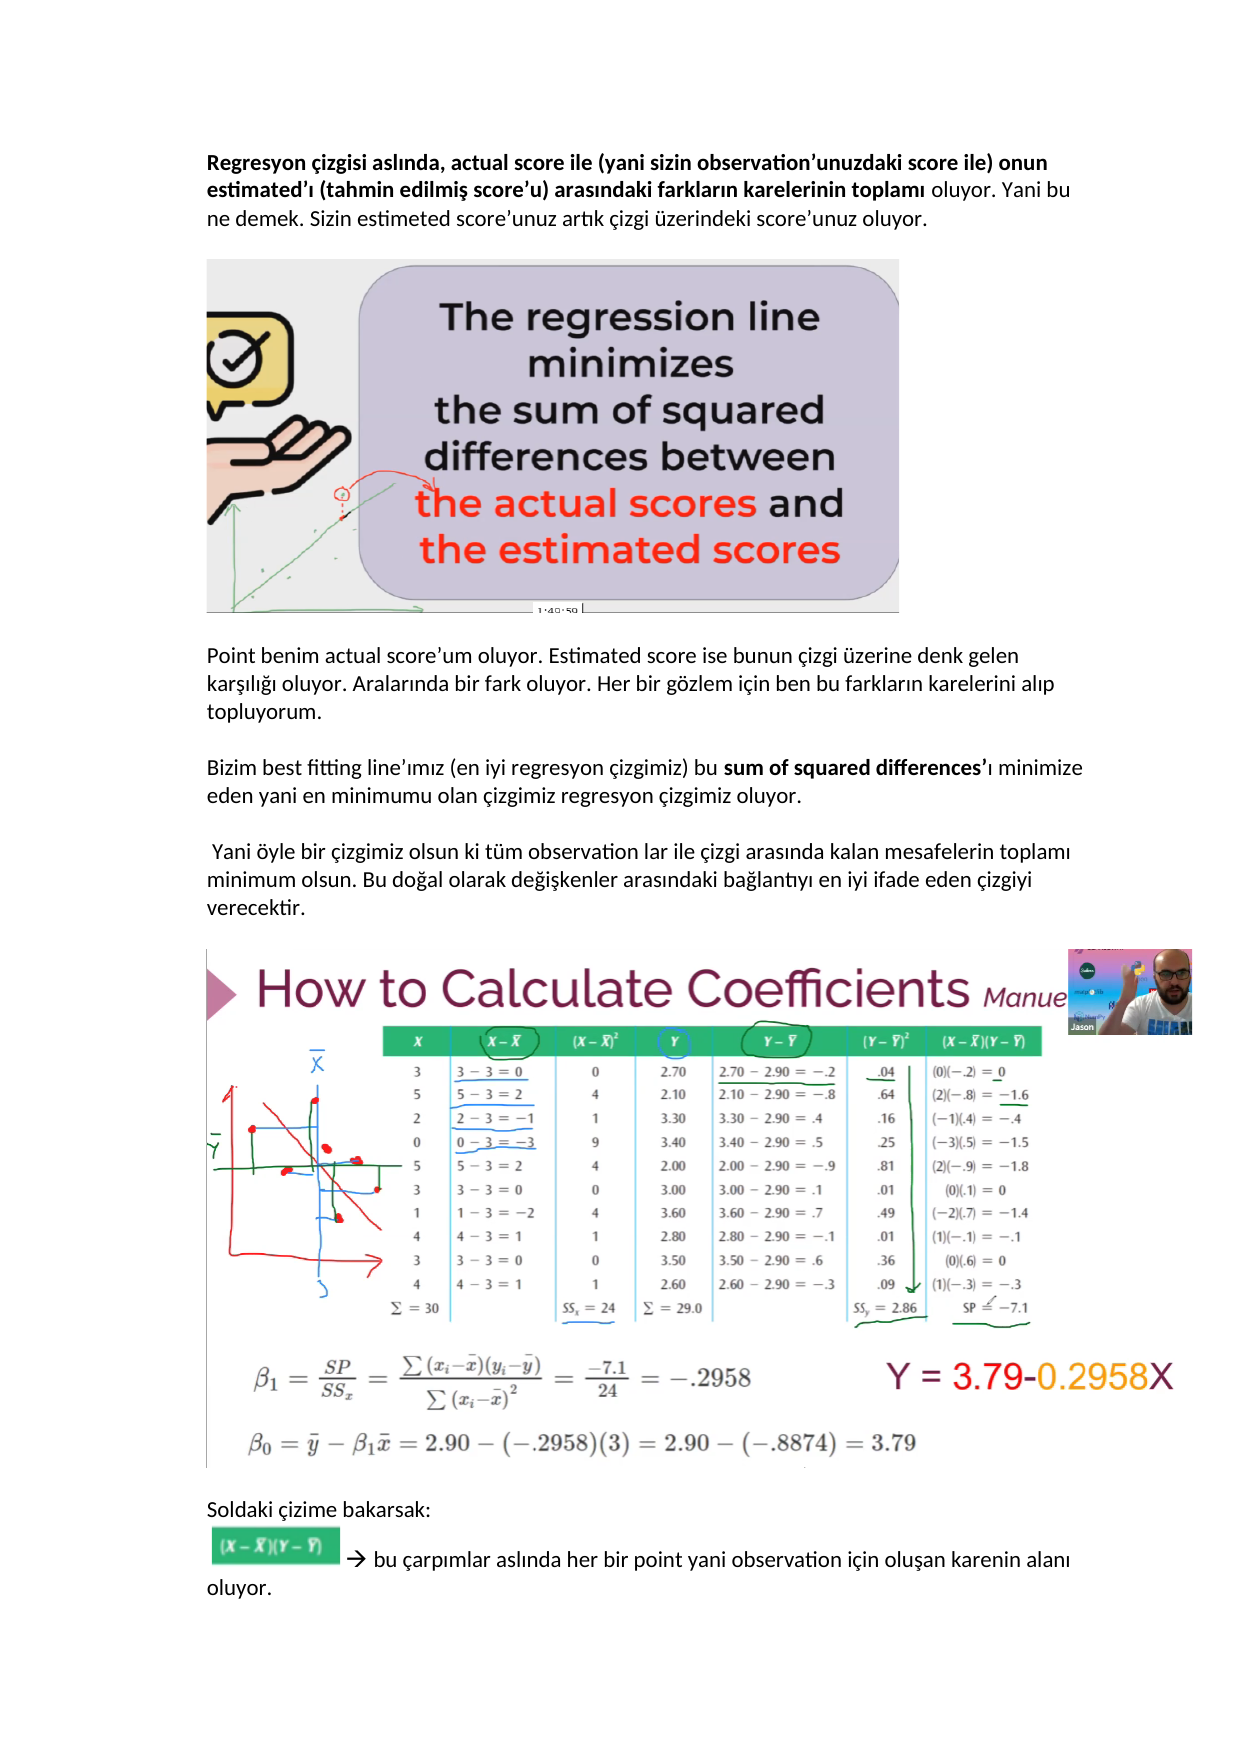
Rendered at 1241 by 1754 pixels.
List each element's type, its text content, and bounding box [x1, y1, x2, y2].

text Point benim actual score’um oluyor. Estimated score ise bunun çizgi üzerine denk gelen karşılığı oluyor. Aralarında bir fark oluyor. Her bir gözlem için ben bu farkların karelerini alıp topluyorum. [207, 641, 1093, 725]
picture [206, 259, 900, 613]
text bu çarpımlar aslında her bir point yani observation için oluşan karenin alanı oluyor. [207, 1524, 1093, 1601]
text Regresyon çizgisi aslında, actual score ile (yani sizin observation’unuzdaki score ile) onun estimated’ı (tahmin edilmiş score’u) arasındaki farkların karelerinin toplamı oluyor. Yani bu ne demek. Sizin estimeted score’unuz artık çizgi üzerindeki score’unuz oluyor. [207, 148, 1093, 232]
picture [211, 1523, 340, 1568]
picture [206, 949, 1193, 1468]
text Yani öyle bir çizgimiz olsun ki tüm observation lar ile çizgi arasında kalan mesafelerin toplamı minimum olsun. Bu doğal olarak değişkenler arasındaki bağlantıyı en iyi ifade eden çizgiyi verecektir. [207, 837, 1093, 921]
text Soldaki çizime bakarsak: [207, 1496, 1093, 1524]
text Bizim best fitting line’ımız (en iyi regresyon çizgimiz) bu sum of squared differences’ı minimize eden yani en minimumu olan çizgimiz regresyon çizgimiz oluyor. [207, 753, 1093, 809]
